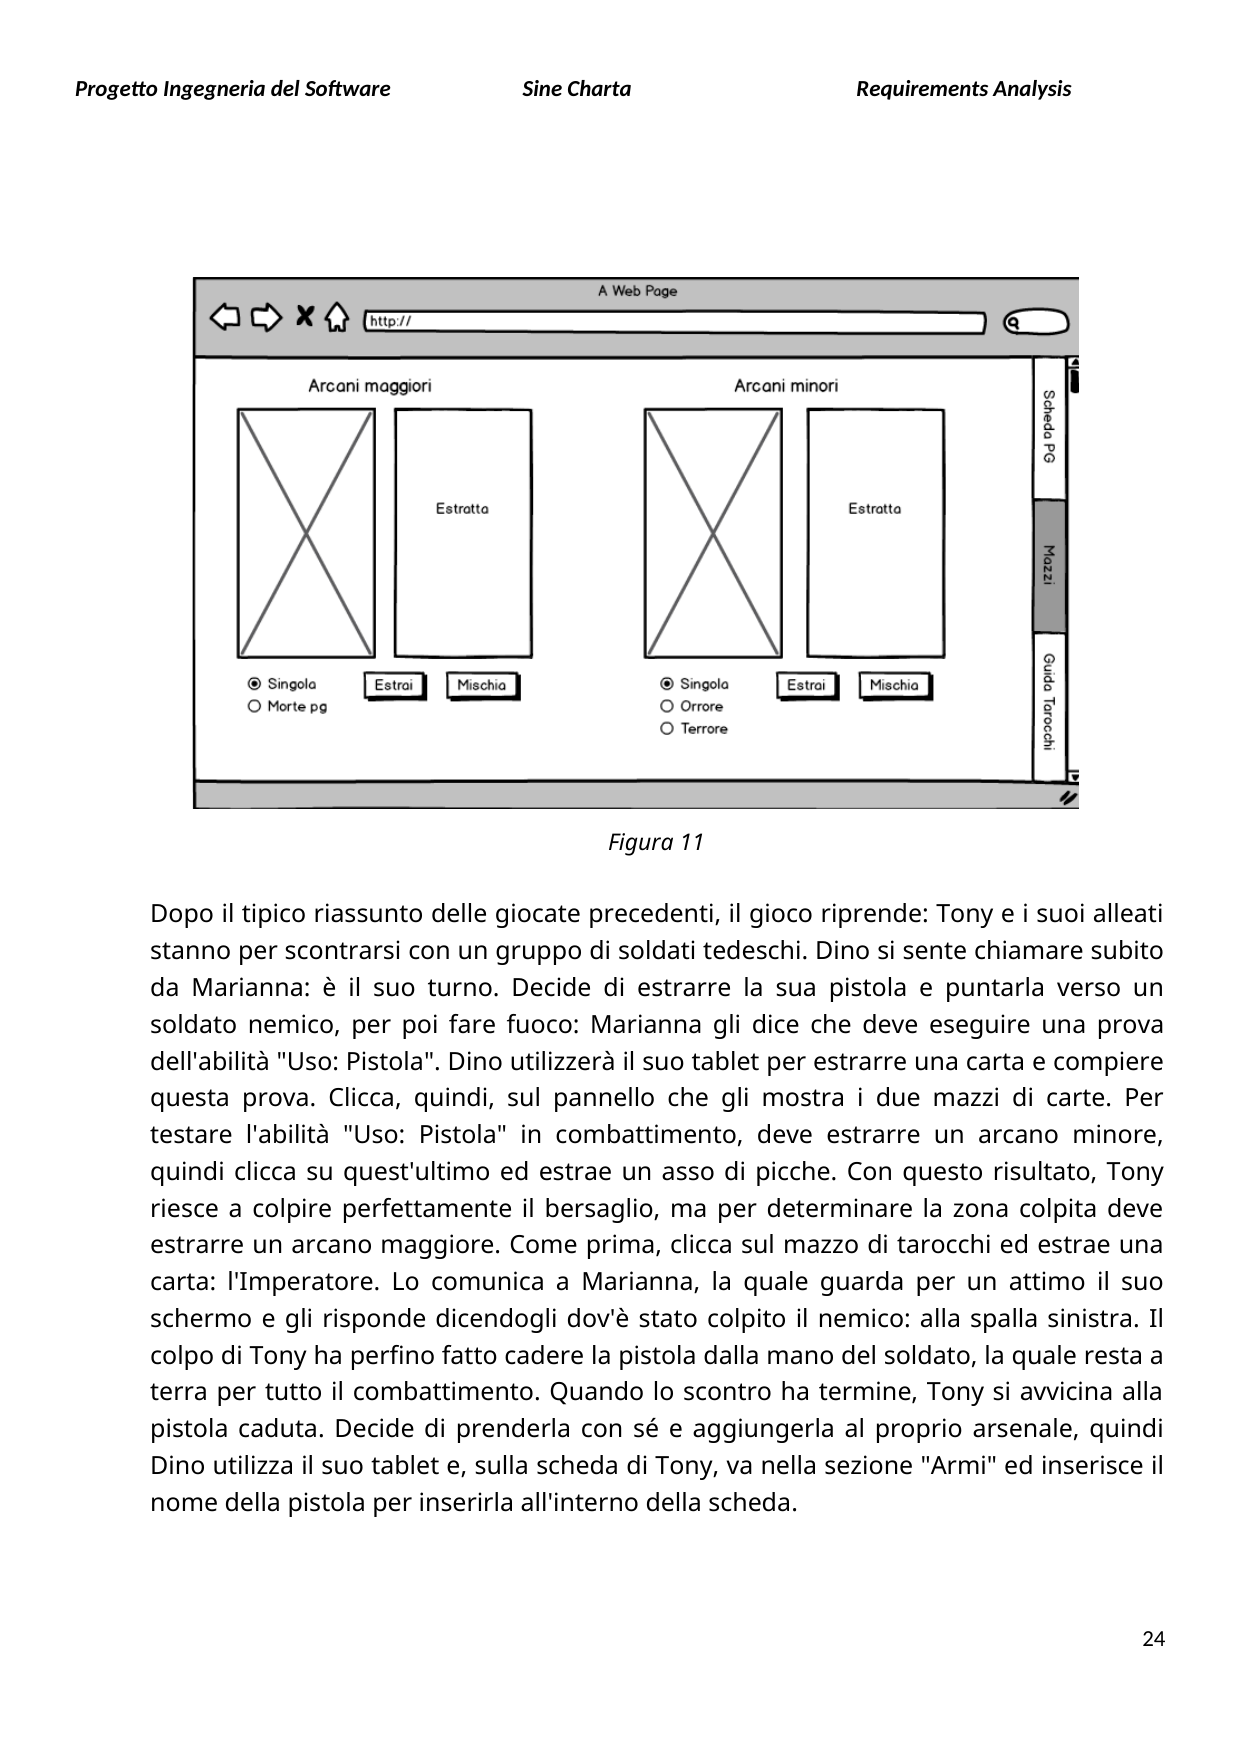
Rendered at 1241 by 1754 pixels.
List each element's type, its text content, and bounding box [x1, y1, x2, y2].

picture [192, 277, 1080, 809]
list Dopo il tipico riassunto delle giocate precedenti, il gioco riprende: Tony e i suoi alleati stanno per scontrarsi con un gruppo di soldati tedeschi. Dino si sente chiamare subito da Marianna: è il suo turno. Decide di estrarre la sua pistola e puntarla verso un soldato nemico, per poi fare fuoco: Marianna gli dice che deve eseguire una prova dell'abilità "Uso: Pistola". Dino utilizzerà il suo tablet per estrarre una carta e compiere questa prova. Clicca, quindi, sul pannello che gli mostra i due mazzi di carte. Per testare l'abilità "Uso: Pistola" in combattimento, deve estrarre un arcano minore, quindi clicca su quest'ultimo ed estrae un asso di picche. Con questo risultato, Tony riesce a colpire perfettamente il bersaglio, ma per determinare la zona colpita deve estrarre un arcano maggiore. Come prima, clicca sul mazzo di tarocchi ed estrae una carta: l'Imperatore. Lo comunica a Marianna, la quale guarda per un attimo il suo schermo e gli risponde dicendogli dov'è stato colpito il nemico: alla spalla sinistra. Il colpo di Tony ha perfino fatto cadere la pistola dalla mano del soldato, la quale resta a terra per tutto il combattimento. Quando lo scontro ha termine, Tony si avvicina alla pistola caduta. Decide di prenderla con sé e aggiungerla al proprio arsenale, quindi Dino utilizza il suo tablet e, sulla scheda di Tony, va nella sezione "Armi" ed inserisce il nome della pistola per inserirla all'interno della scheda. [150, 896, 1165, 1518]
